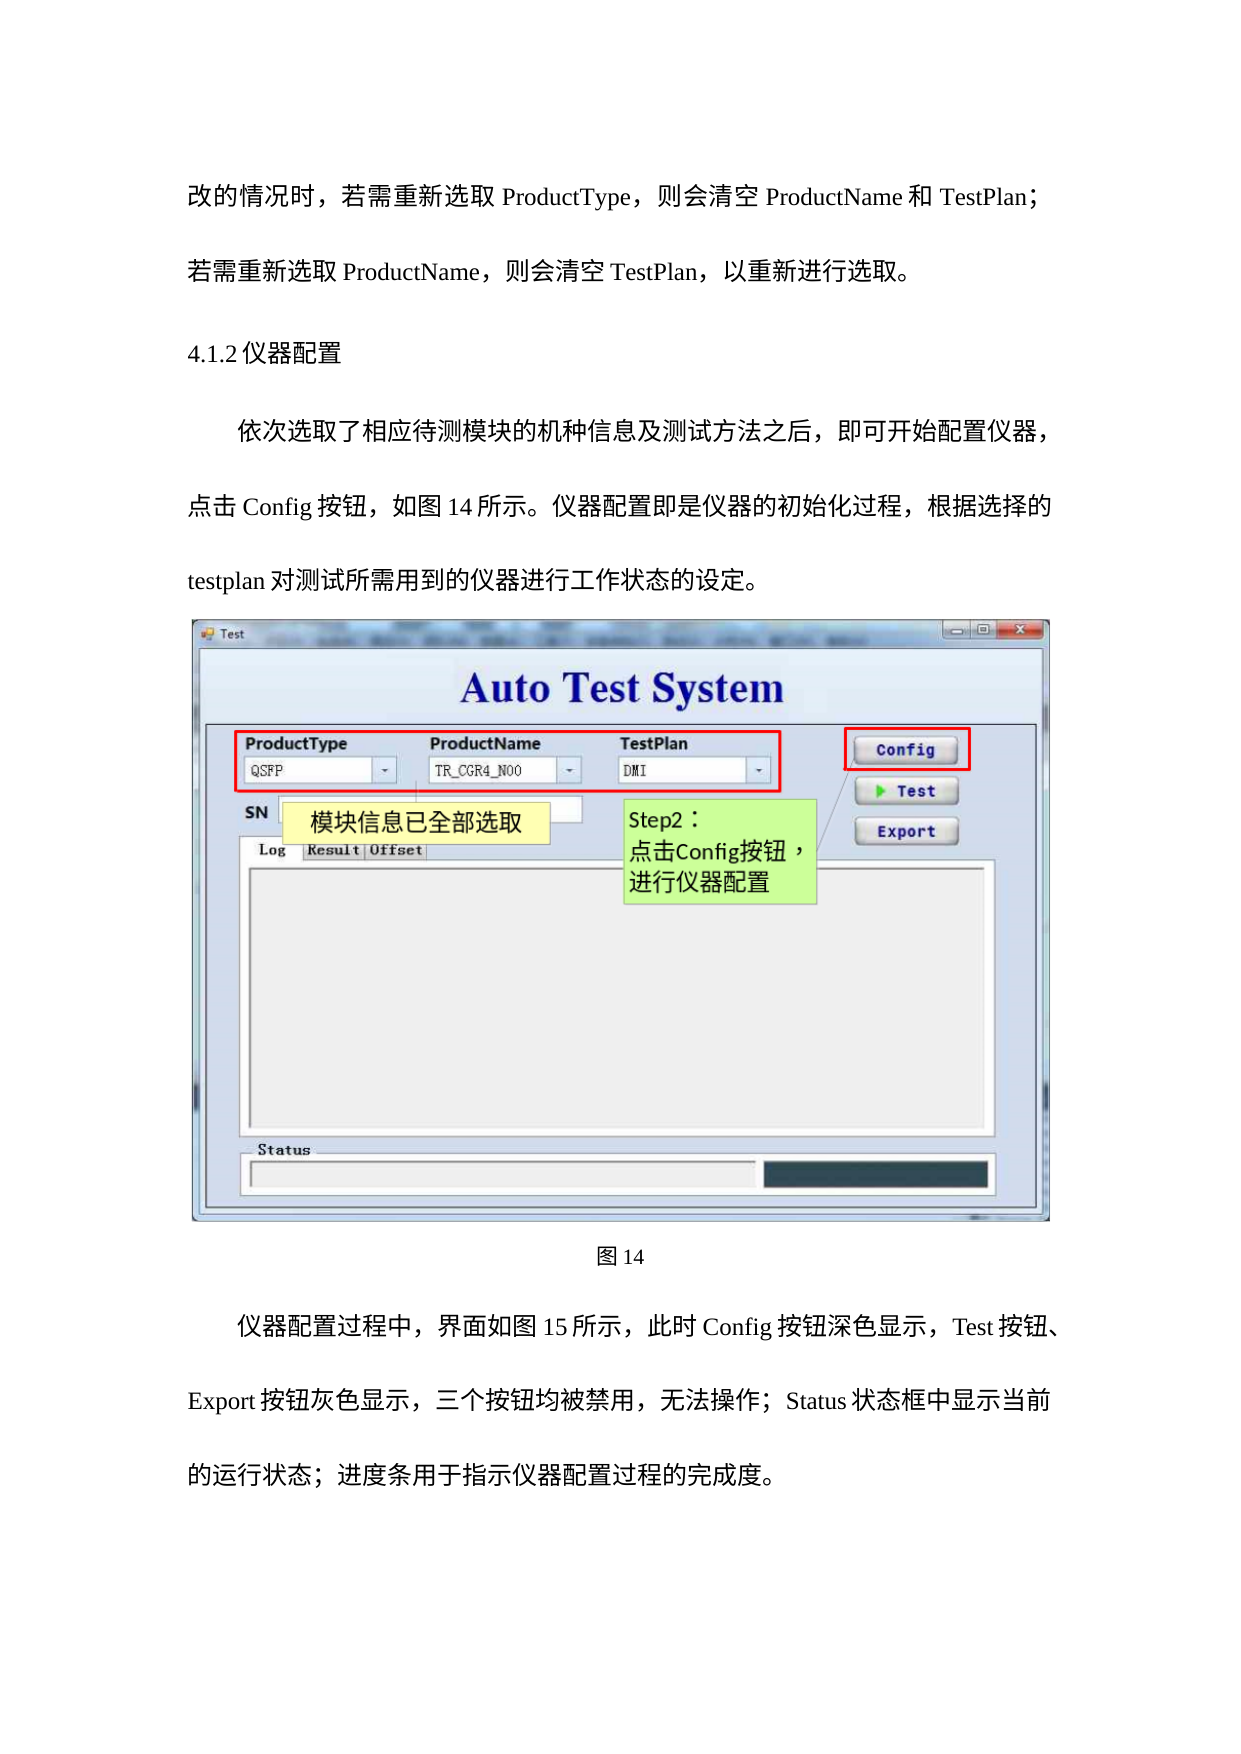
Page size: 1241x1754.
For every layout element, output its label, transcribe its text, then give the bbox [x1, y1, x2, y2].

text 4.1.2仪器配置 [187, 319, 1053, 384]
text 仪器配置过程中，界面如图15所示，此时Config按钮深色显示，Test按钮、Export按钮灰色显示，三个按钮均被禁用，无法操作；Status状态框中显示当前的运行状态；进度条用于指示仪器配置过程的完成度。 [187, 1292, 1053, 1506]
text 依次选取了相应待测模块的机种信息及测试方法之后，即可开始配置仪器，点击Config按钮，如图14所示。仪器配置即是仪器的初始化过程，根据选择的testplan对测试所需用到的仪器进行工作状态的设定。 [187, 397, 1053, 611]
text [187, 162, 1053, 302]
text 图14 [187, 1238, 1053, 1271]
